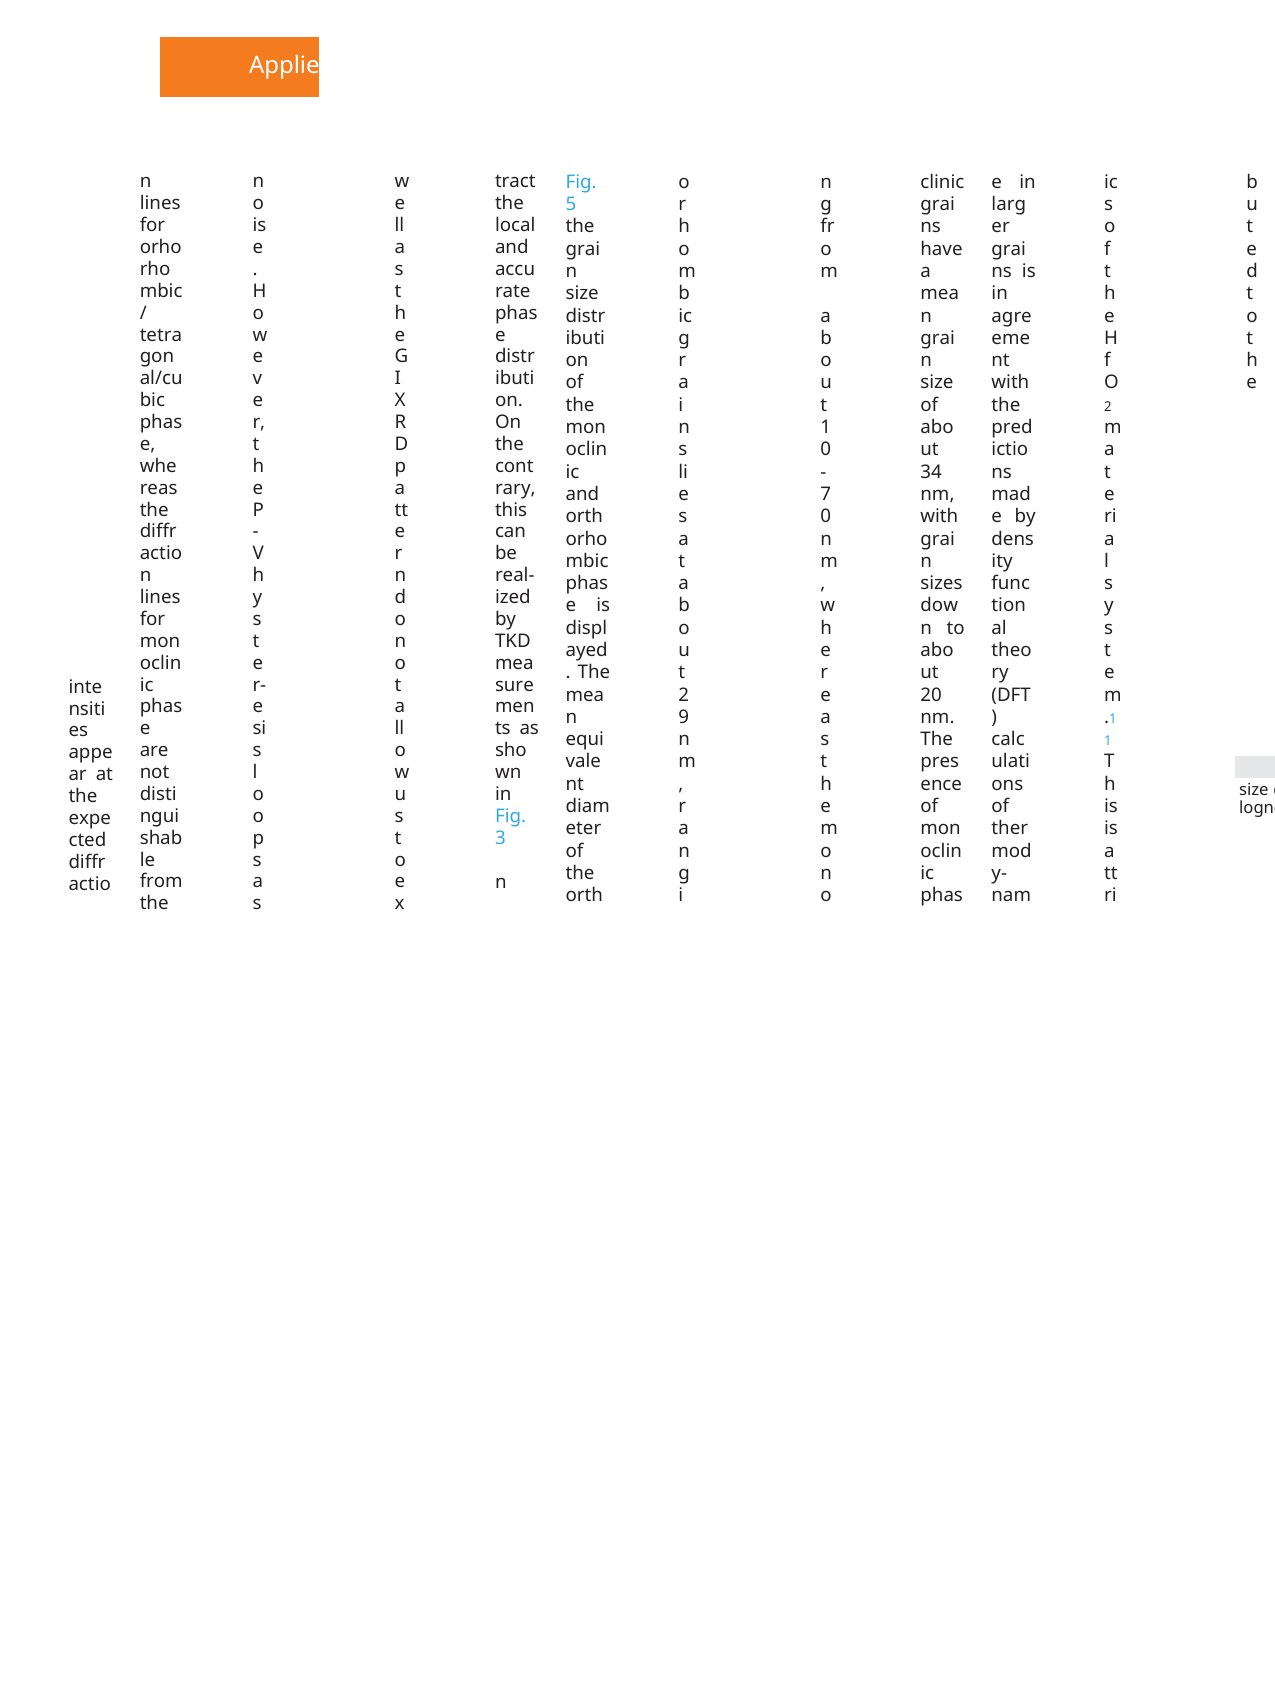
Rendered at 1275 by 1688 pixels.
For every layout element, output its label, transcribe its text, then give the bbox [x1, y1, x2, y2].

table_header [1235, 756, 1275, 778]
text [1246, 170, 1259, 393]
table_header Applied Physics Letters [160, 37, 319, 97]
